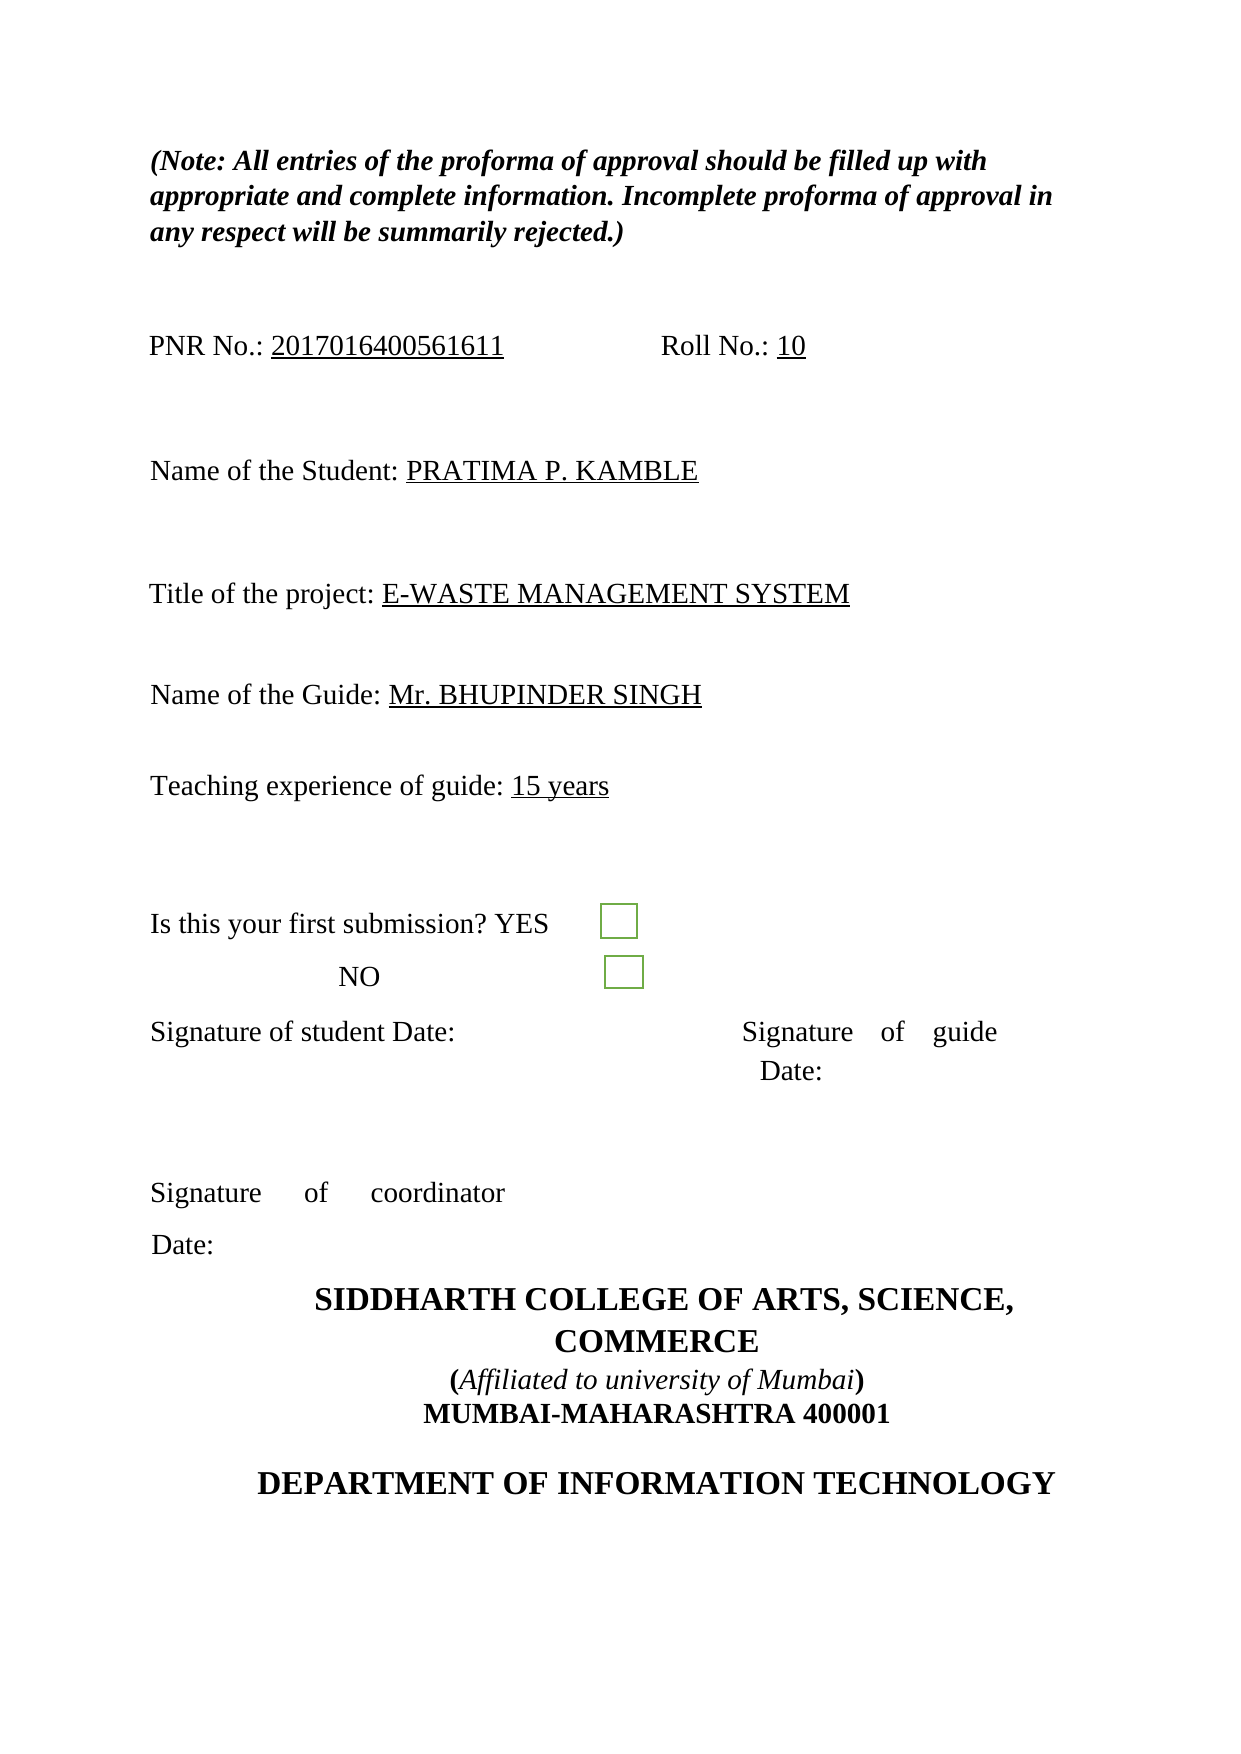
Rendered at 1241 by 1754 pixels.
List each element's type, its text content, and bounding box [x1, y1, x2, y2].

text Name of the Guide: Mr. BHUPINDER SINGH [136, 677, 1176, 711]
text DEPARTMENT OF INFORMATION TECHNOLOGY [257, 1463, 1178, 1501]
table_header guide [933, 1015, 1004, 1099]
text Name of the Student: PRATIMA P. KAMBLE [150, 453, 1176, 486]
table_header of [880, 1015, 932, 1099]
table_header Signature Date: [727, 1015, 880, 1099]
table_header Signature of student Date: [150, 1015, 727, 1099]
text COMMERCE [136, 1322, 1178, 1360]
text PNR No.: 2017016400561611 Roll No.: 10 [148, 328, 1178, 362]
text (Note: All entries of the proforma of approval should be filled up with appropriate and complete information. Incomplete proforma of approval in any respect will be summarily rejected.) [150, 143, 1103, 247]
text MUMBAI-MAHARASHTRA 400001 [136, 1396, 1178, 1429]
text Is this your first submission? YES [150, 906, 1176, 940]
text Teaching experience of guide: 15 years [150, 768, 1176, 801]
text (Affiliated to university of Mumbai) [136, 1362, 1178, 1395]
text Signature of coordinator Date: [150, 1176, 505, 1260]
text NO [136, 959, 1178, 993]
text Title of the project: E-WASTE MANAGEMENT SYSTEM [148, 576, 1178, 610]
text SIDDHARTH COLLEGE OF ARTS, SCIENCE, [314, 1279, 1178, 1318]
